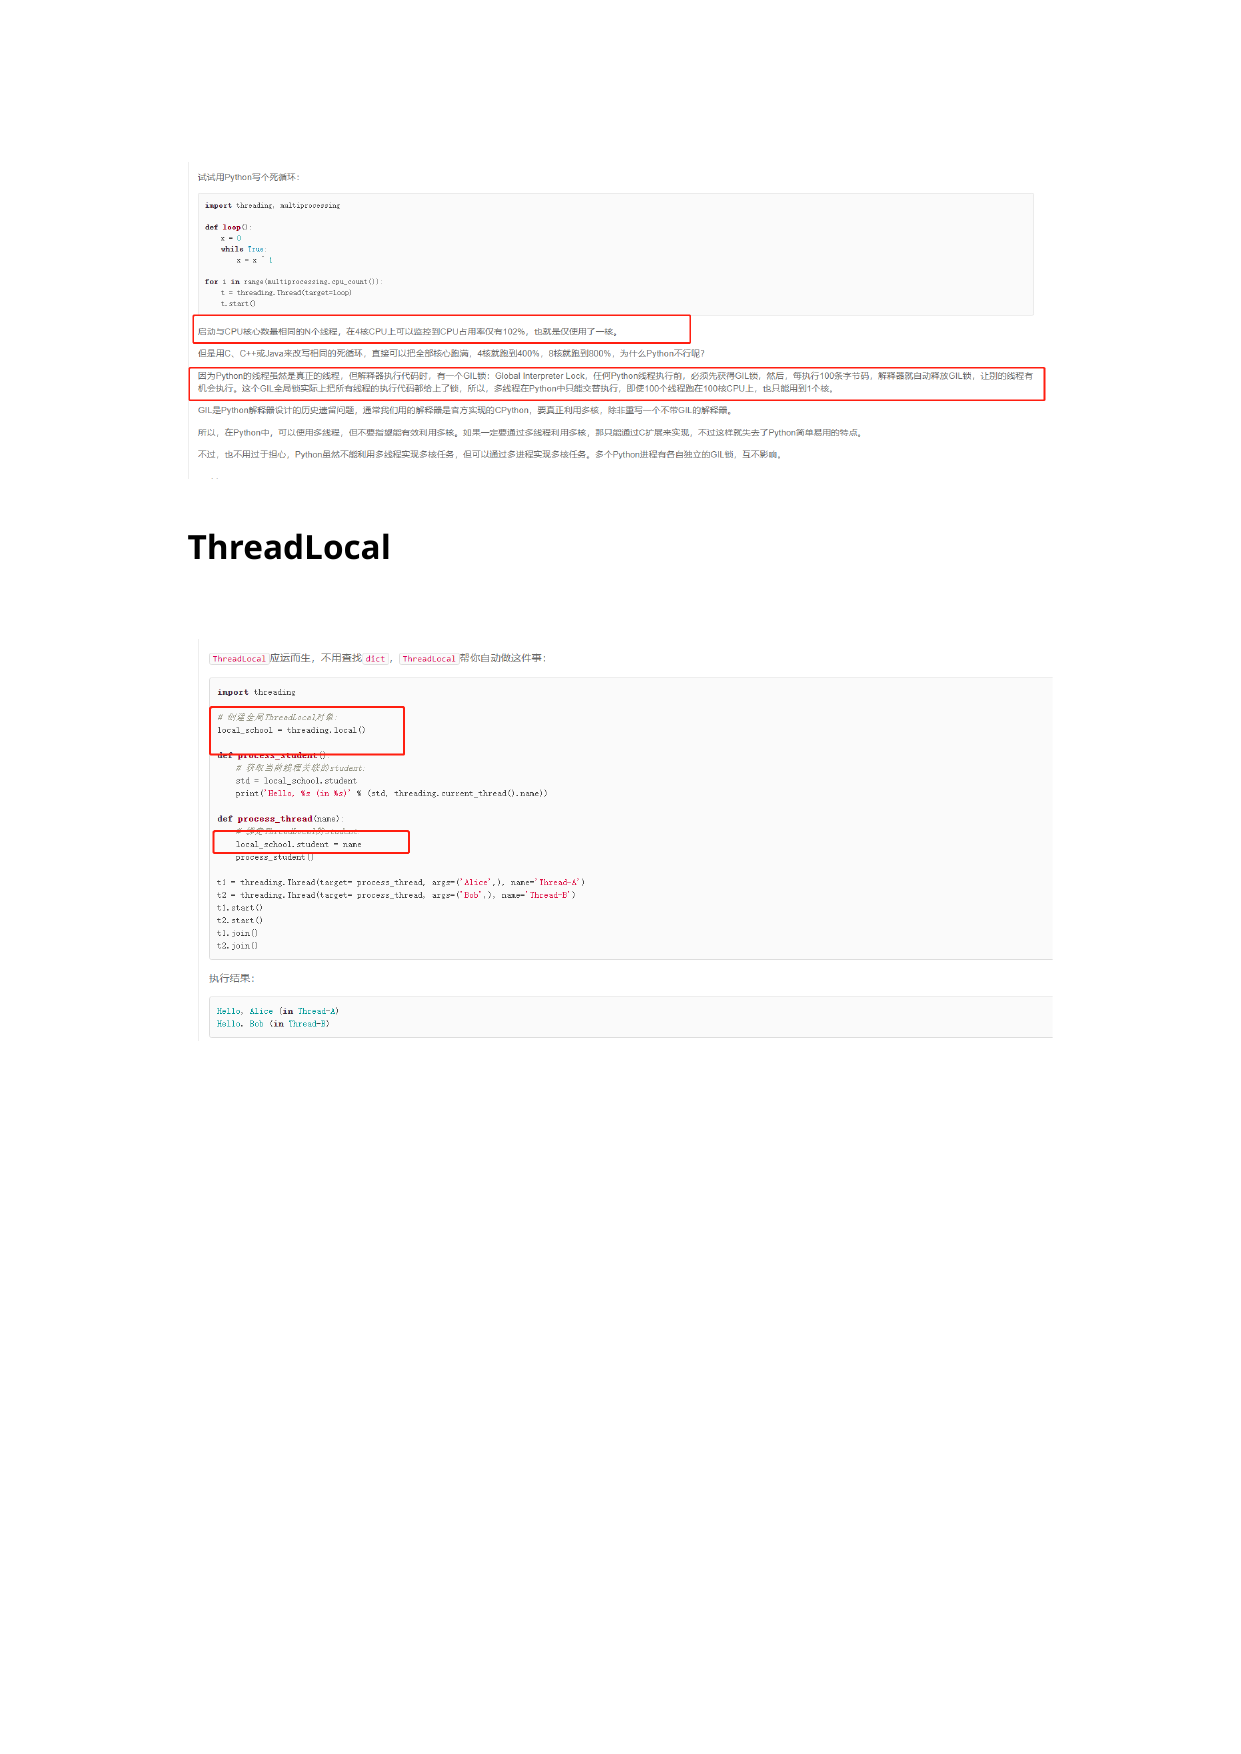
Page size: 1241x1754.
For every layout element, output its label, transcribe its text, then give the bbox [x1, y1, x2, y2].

picture [187, 162, 1053, 479]
picture [187, 639, 1053, 1041]
subtitle ThreadLocal [187, 514, 1053, 579]
